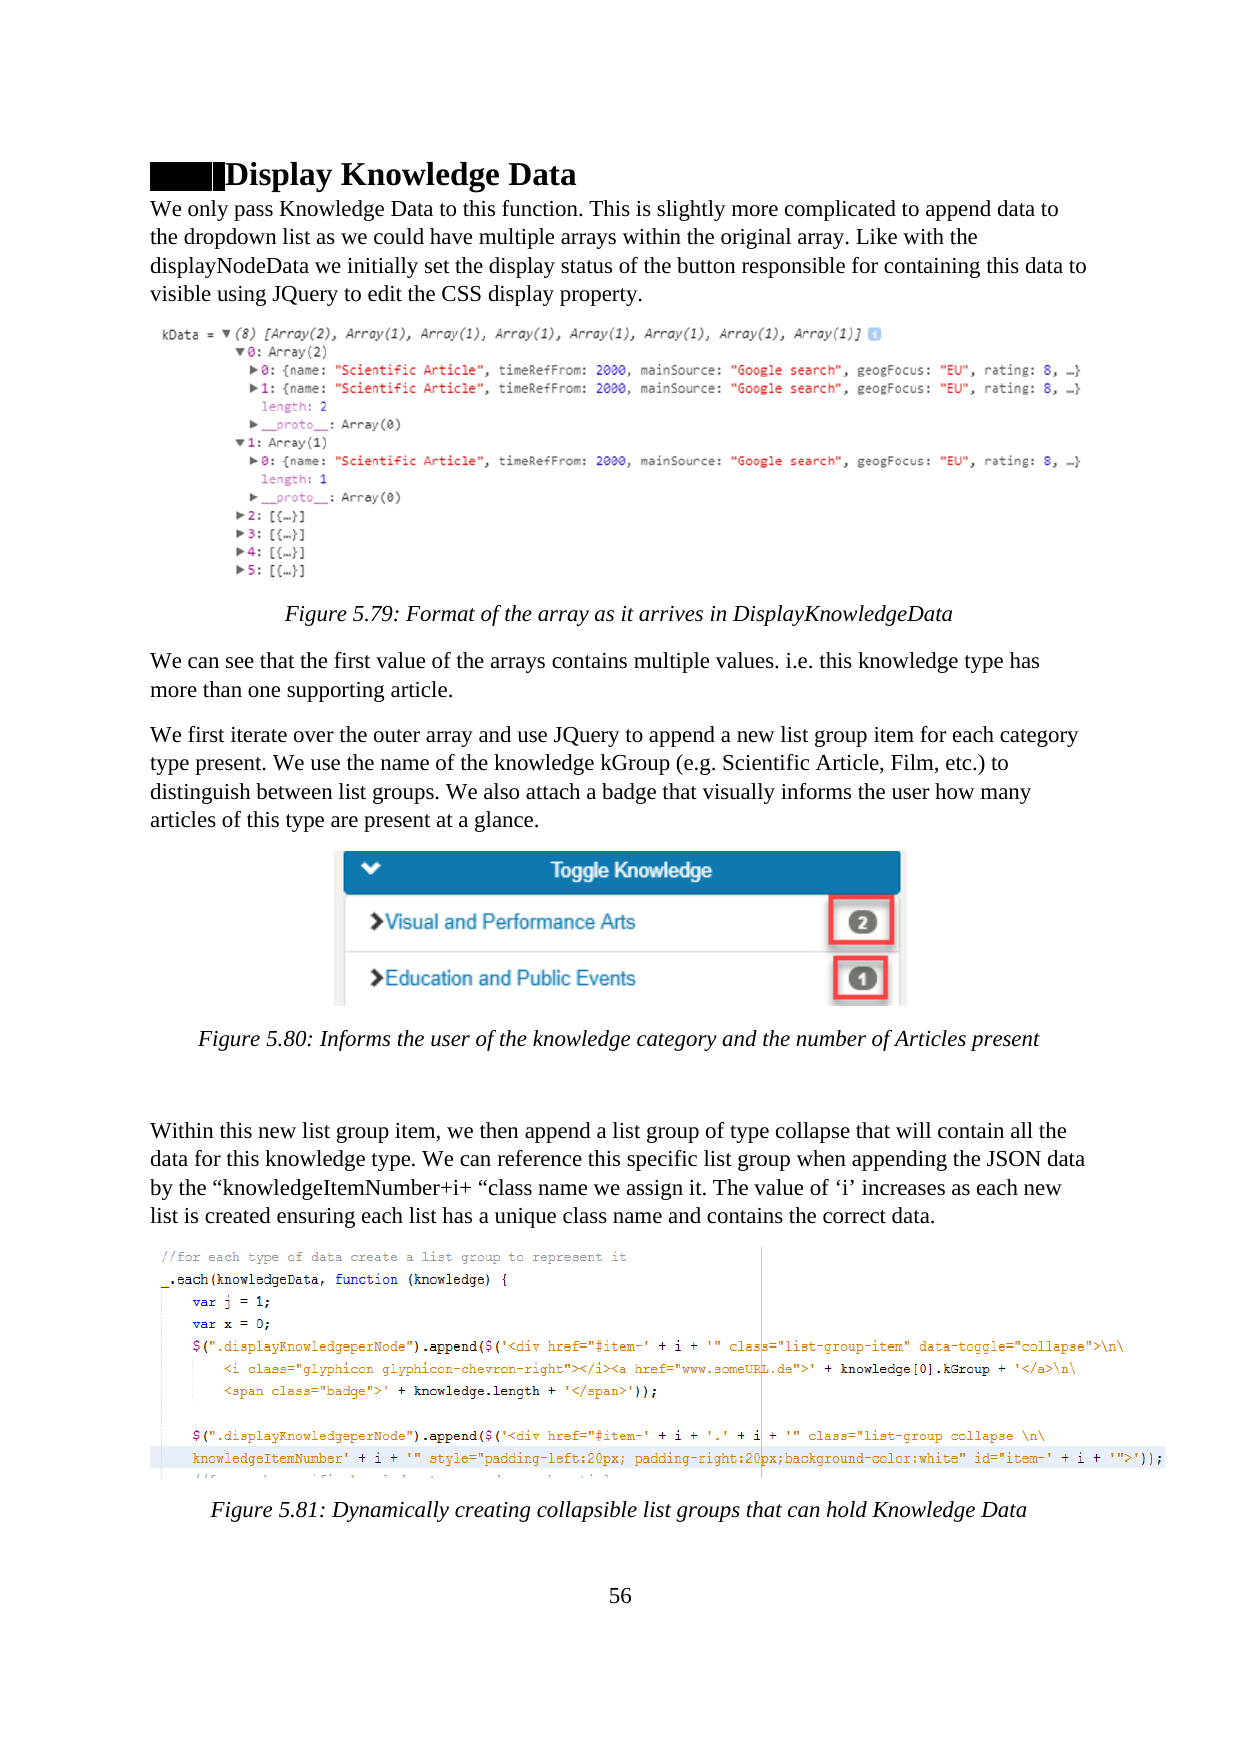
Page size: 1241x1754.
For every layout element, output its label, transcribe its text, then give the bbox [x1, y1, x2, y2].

picture [150, 1247, 1166, 1478]
text We only pass Knowledge Data to this function. This is slightly more complicated to append data to the dropdown list as we could have multiple arrays within the original array. Like with the displayNodeData we initially set the display status of the button responsible for containing this data to visible using JQuery to edit the CSS display property. [150, 195, 1090, 306]
text We can see that the first value of the arrays contains multiple values. i.e. this knowledge type has more than one supporting article. [150, 647, 1090, 702]
text Within this new list group item, we then append a list group of type collapse that will contain all the data for this knowledge type. We can reference this specific list group when appending the JSON data by the “knowledgeItemNumber+i+ “class name we assign it. The value of ‘i’ increases as each new list is created ensuring each list has a unique class name and contains the correct data. [150, 1117, 1090, 1229]
picture [333, 851, 907, 1006]
text We first iterate over the outer array and use JQuery to append a new list group item for each category type present. We use the name of the knowledge kGroup (e.g. Scientific Article, Film, etc.) to distinguish between list groups. We also attach a badge that visually informs the user how many articles of this type are present at a glance. [150, 721, 1090, 833]
picture [150, 325, 1091, 582]
subtitle Display Knowledge Data [150, 154, 1090, 192]
picture [347, 851, 897, 891]
